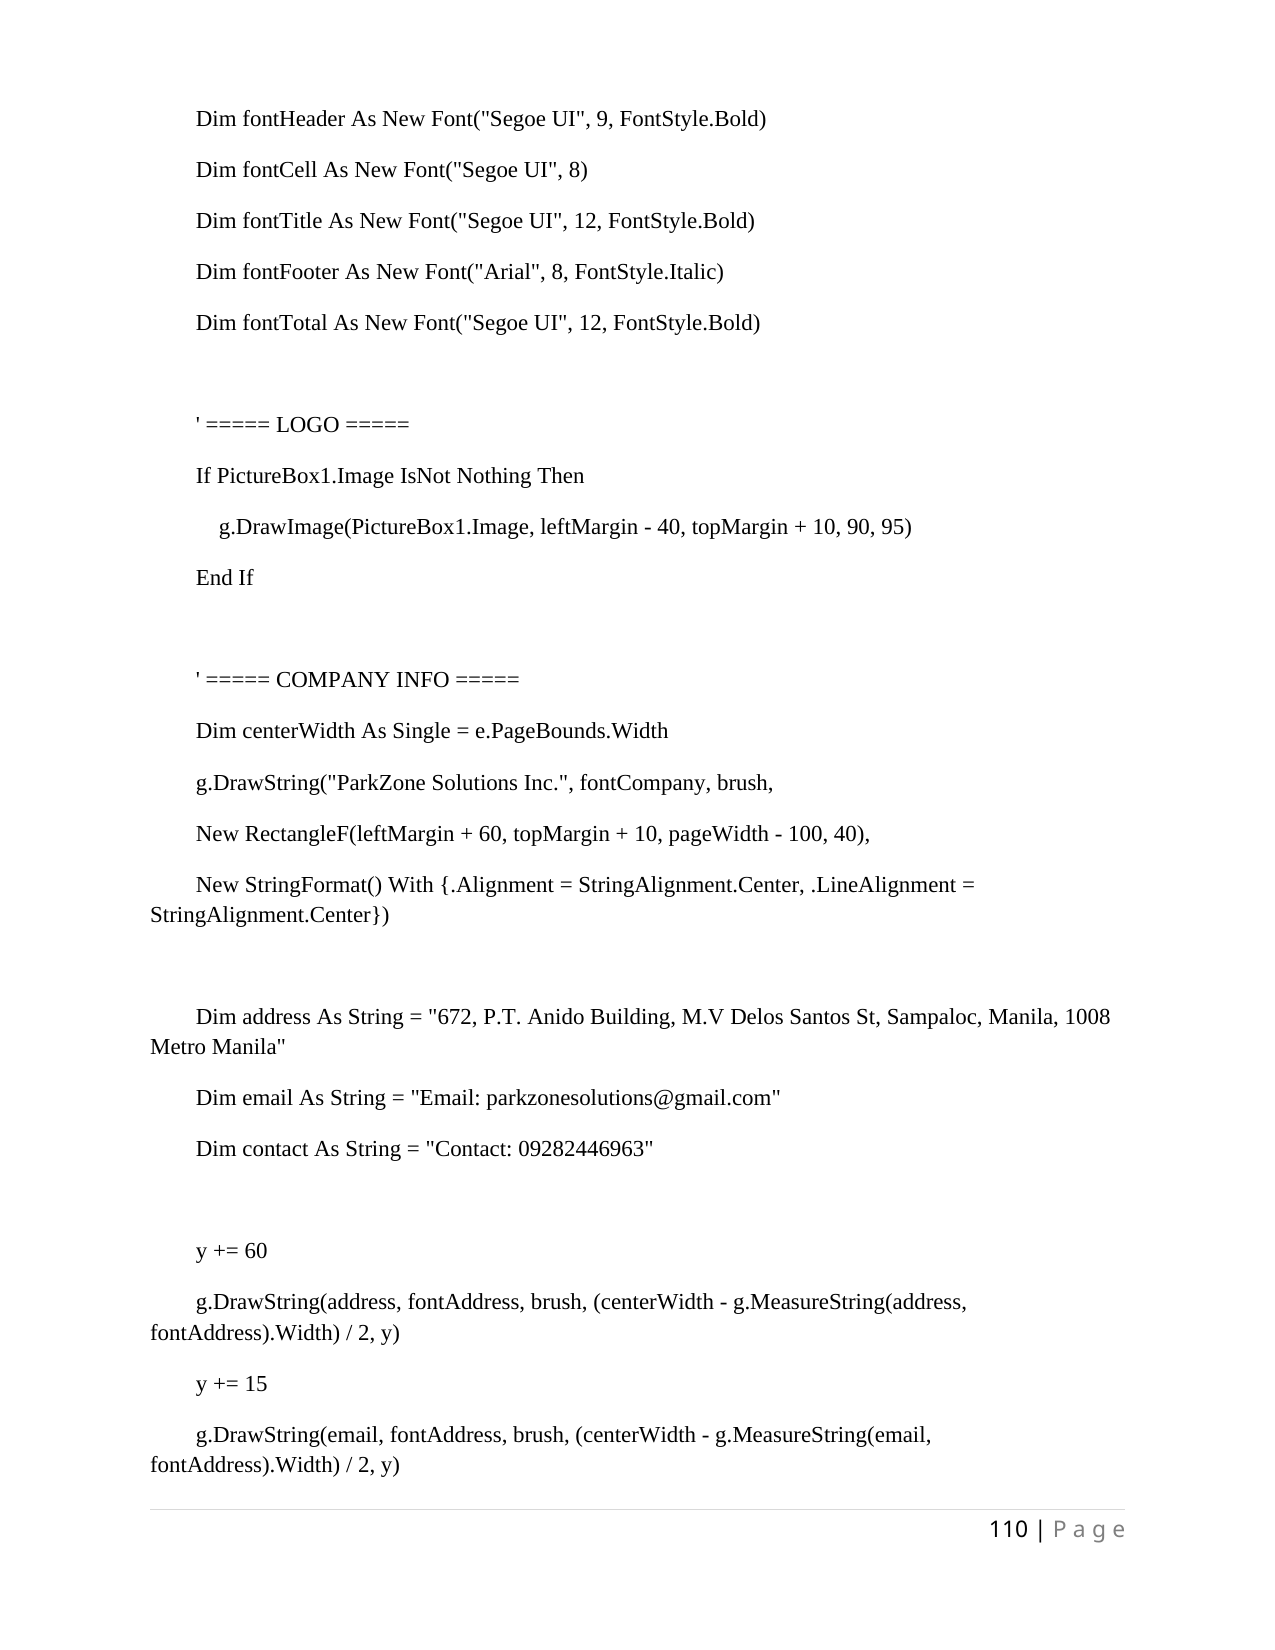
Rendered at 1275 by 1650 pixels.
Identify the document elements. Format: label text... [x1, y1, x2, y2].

text ' ===== COMPANY INFO ===== [150, 666, 1125, 693]
text g.DrawImage(PictureBox1.Image, leftMargin - 40, topMargin + 10, 90, 95) [150, 513, 1125, 540]
text End If [150, 564, 1125, 591]
text Dim fontHeader As New Font("Segoe UI", 9, FontStyle.Bold) [150, 105, 1125, 131]
text Dim contact As String = "Contact: 09282446963" [150, 1135, 1125, 1162]
text Dim fontTitle As New Font("Segoe UI", 12, FontStyle.Bold) [150, 207, 1125, 233]
text y += 15 [150, 1369, 1125, 1396]
text Dim centerWidth As Single = e.PageBounds.Width [150, 717, 1125, 744]
text Dim fontFooter As New Font("Arial", 8, FontStyle.Italic) [150, 258, 1125, 284]
text New StringFormat() With {.Alignment = StringAlignment.Center, .LineAlignment = StringAlignment.Center}) [150, 871, 1125, 927]
text Dim fontTotal As New Font("Segoe UI", 12, FontStyle.Bold) [150, 309, 1125, 336]
text g.DrawString("ParkZone Solutions Inc.", fontCompany, brush, [150, 768, 1125, 795]
text ' ===== LOGO ===== [150, 411, 1125, 438]
text New RectangleF(leftMargin + 60, topMargin + 10, pageWidth - 100, 40), [150, 819, 1125, 846]
text Dim fontCell As New Font("Segoe UI", 8) [150, 156, 1125, 182]
text g.DrawString(address, fontAddress, brush, (centerWidth - g.MeasureString(address, fontAddress).Width) / 2, y) [150, 1288, 1125, 1345]
text Dim email As String = "Email: parkzonesolutions@gmail.com" [150, 1084, 1125, 1111]
text y += 60 [150, 1237, 1125, 1264]
text If PictureBox1.Image IsNot Nothing Then [150, 462, 1125, 489]
text Dim address As String = "672, P.T. Anido Building, M.V Delos Santos St, Sampaloc, Manila, 1008 Metro Manila" [150, 1003, 1125, 1059]
text g.DrawString(email, fontAddress, brush, (centerWidth - g.MeasureString(email, fontAddress).Width) / 2, y) [150, 1421, 1125, 1477]
